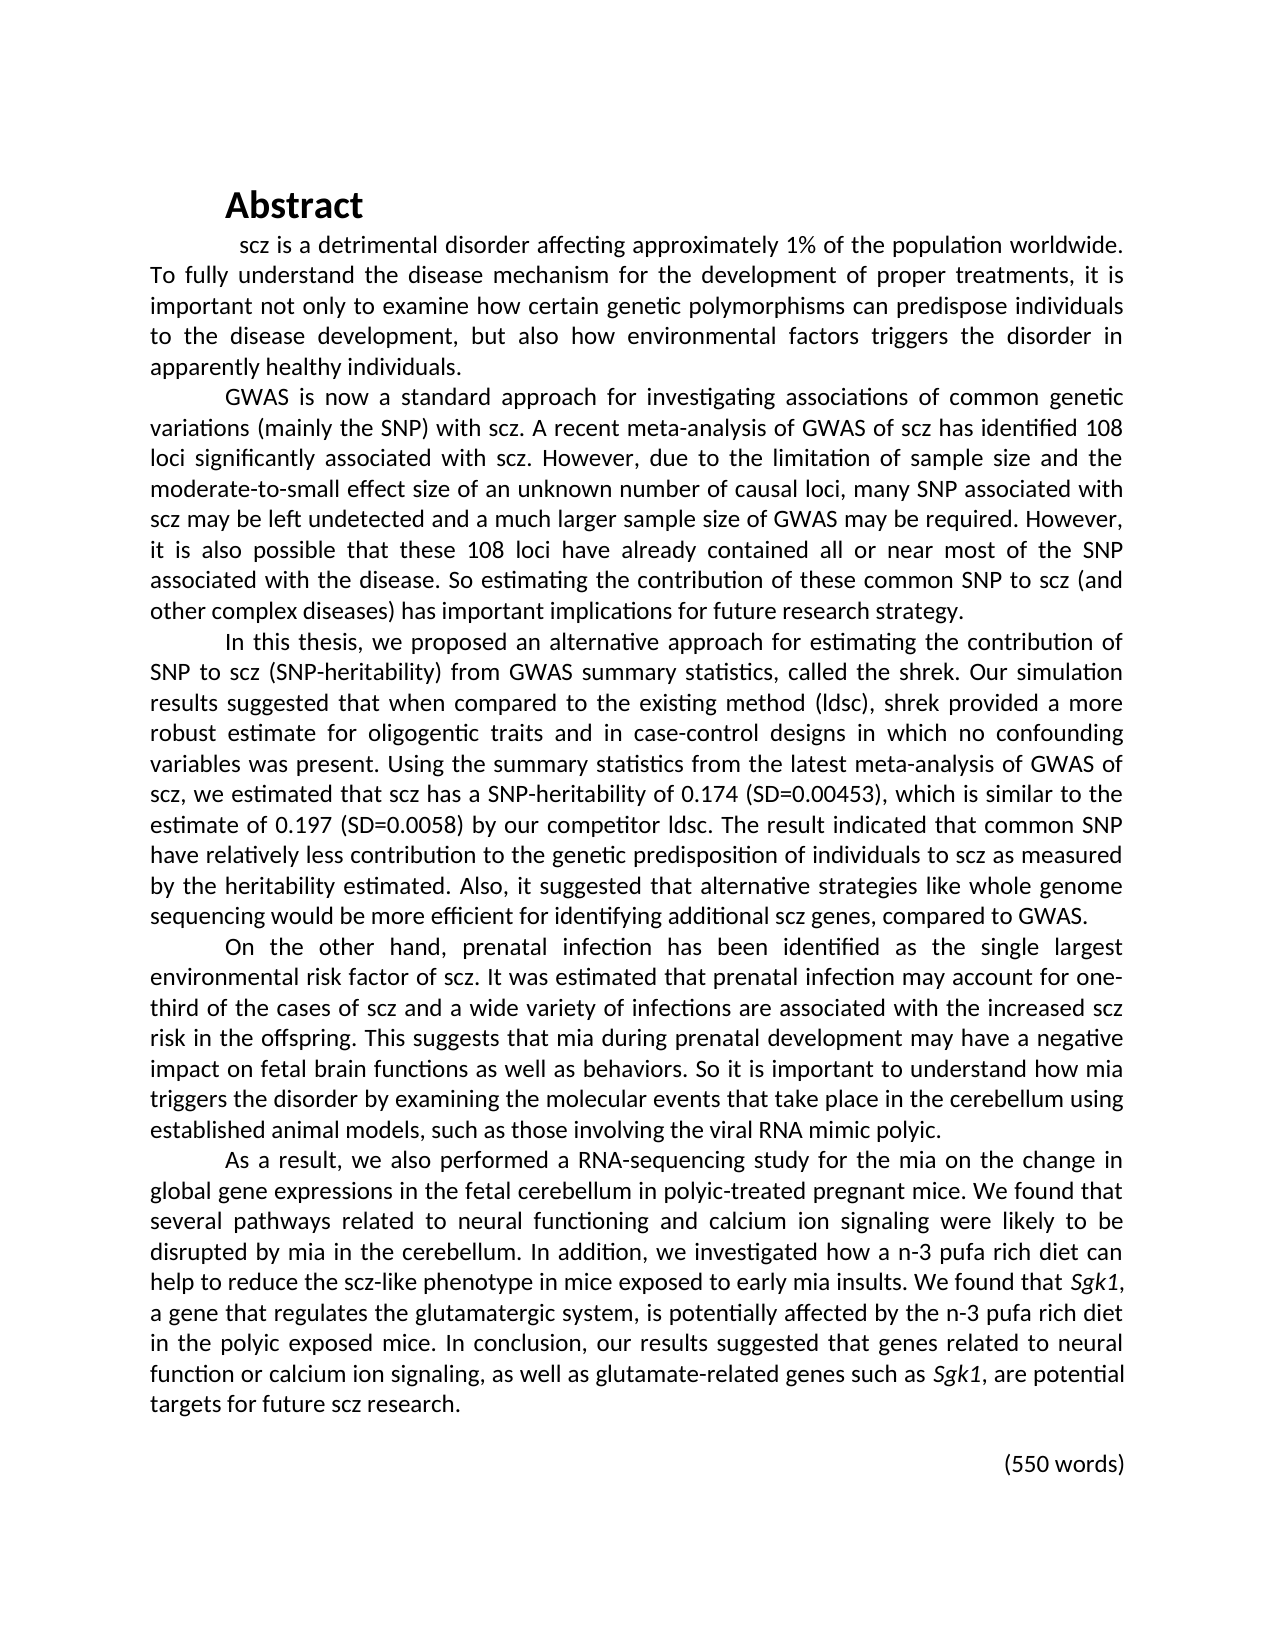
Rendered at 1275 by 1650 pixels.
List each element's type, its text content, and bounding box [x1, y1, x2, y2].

text On the other hand, prenatal infection has been identified as the single largest environmental risk factor of scz. It was estimated that prenatal infection may account for one-third of the cases of scz and a wide variety of infections are associated with the increased scz risk in the offspring. This suggests that mia during prenatal development may have a negative impact on fetal brain functions as well as behaviors. So it is important to understand how mia triggers the disorder by examining the molecular events that take place in the cerebellum using established animal models, such as those involving the viral RNA mimic polyic. [150, 931, 1125, 1144]
text (550 words) [150, 1448, 1125, 1478]
text GWAS is now a standard approach for investigating associations of common genetic variations (mainly the SNP) with scz. A recent meta-analysis of GWAS of scz has identified 108 loci significantly associated with scz. However, due to the limitation of sample size and the moderate-to-small effect size of an unknown number of causal loci, many SNP associated with scz may be left undetected and a much larger sample size of GWAS may be required. However, it is also possible that these 108 loci have already contained all or near most of the SNP associated with the disease. So estimating the contribution of these common SNP to scz (and other complex diseases) has important implications for future research strategy. [150, 381, 1125, 626]
text scz is a detrimental disorder affecting approximately 1% of the population worldwide. To fully understand the disease mechanism for the development of proper treatments, it is important not only to examine how certain genetic polymorphisms can predispose individuals to the disease development, but also how environmental factors triggers the disorder in apparently healthy individuals. [150, 229, 1125, 381]
subtitle Abstract [150, 181, 1125, 229]
text In this thesis, we proposed an alternative approach for estimating the contribution of SNP to scz (SNP-heritability) from GWAS summary statistics, called the shrek. Our simulation results suggested that when compared to the existing method (ldsc), shrek provided a more robust estimate for oligogentic traits and in case-control designs in which no confounding variables was present. Using the summary statistics from the latest meta-analysis of GWAS of scz, we estimated that scz has a SNP-heritability of 0.174 (SD=0.00453), which is similar to the estimate of 0.197 (SD=0.0058) by our competitor ldsc. The result indicated that common SNP have relatively less contribution to the genetic predisposition of individuals to scz as measured by the heritability estimated. Also, it suggested that alternative strategies like whole genome sequencing would be more efficient for identifying additional scz genes, compared to GWAS. [150, 626, 1125, 931]
text As a result, we also performed a RNA-sequencing study for the mia on the change in global gene expressions in the fetal cerebellum in polyic-treated pregnant mice. We found that several pathways related to neural functioning and calcium ion signaling were likely to be disrupted by mia in the cerebellum. In addition, we investigated how a n-3 pufa rich diet can help to reduce the scz-like phenotype in mice exposed to early mia insults. We found that Sgk1, a gene that regulates the glutamatergic system, is potentially affected by the n-3 pufa rich diet in the polyic exposed mice. In conclusion, our results suggested that genes related to neural function or calcium ion signaling, as well as glutamate-related genes such as Sgk1, are potential targets for future scz research. [150, 1144, 1125, 1419]
